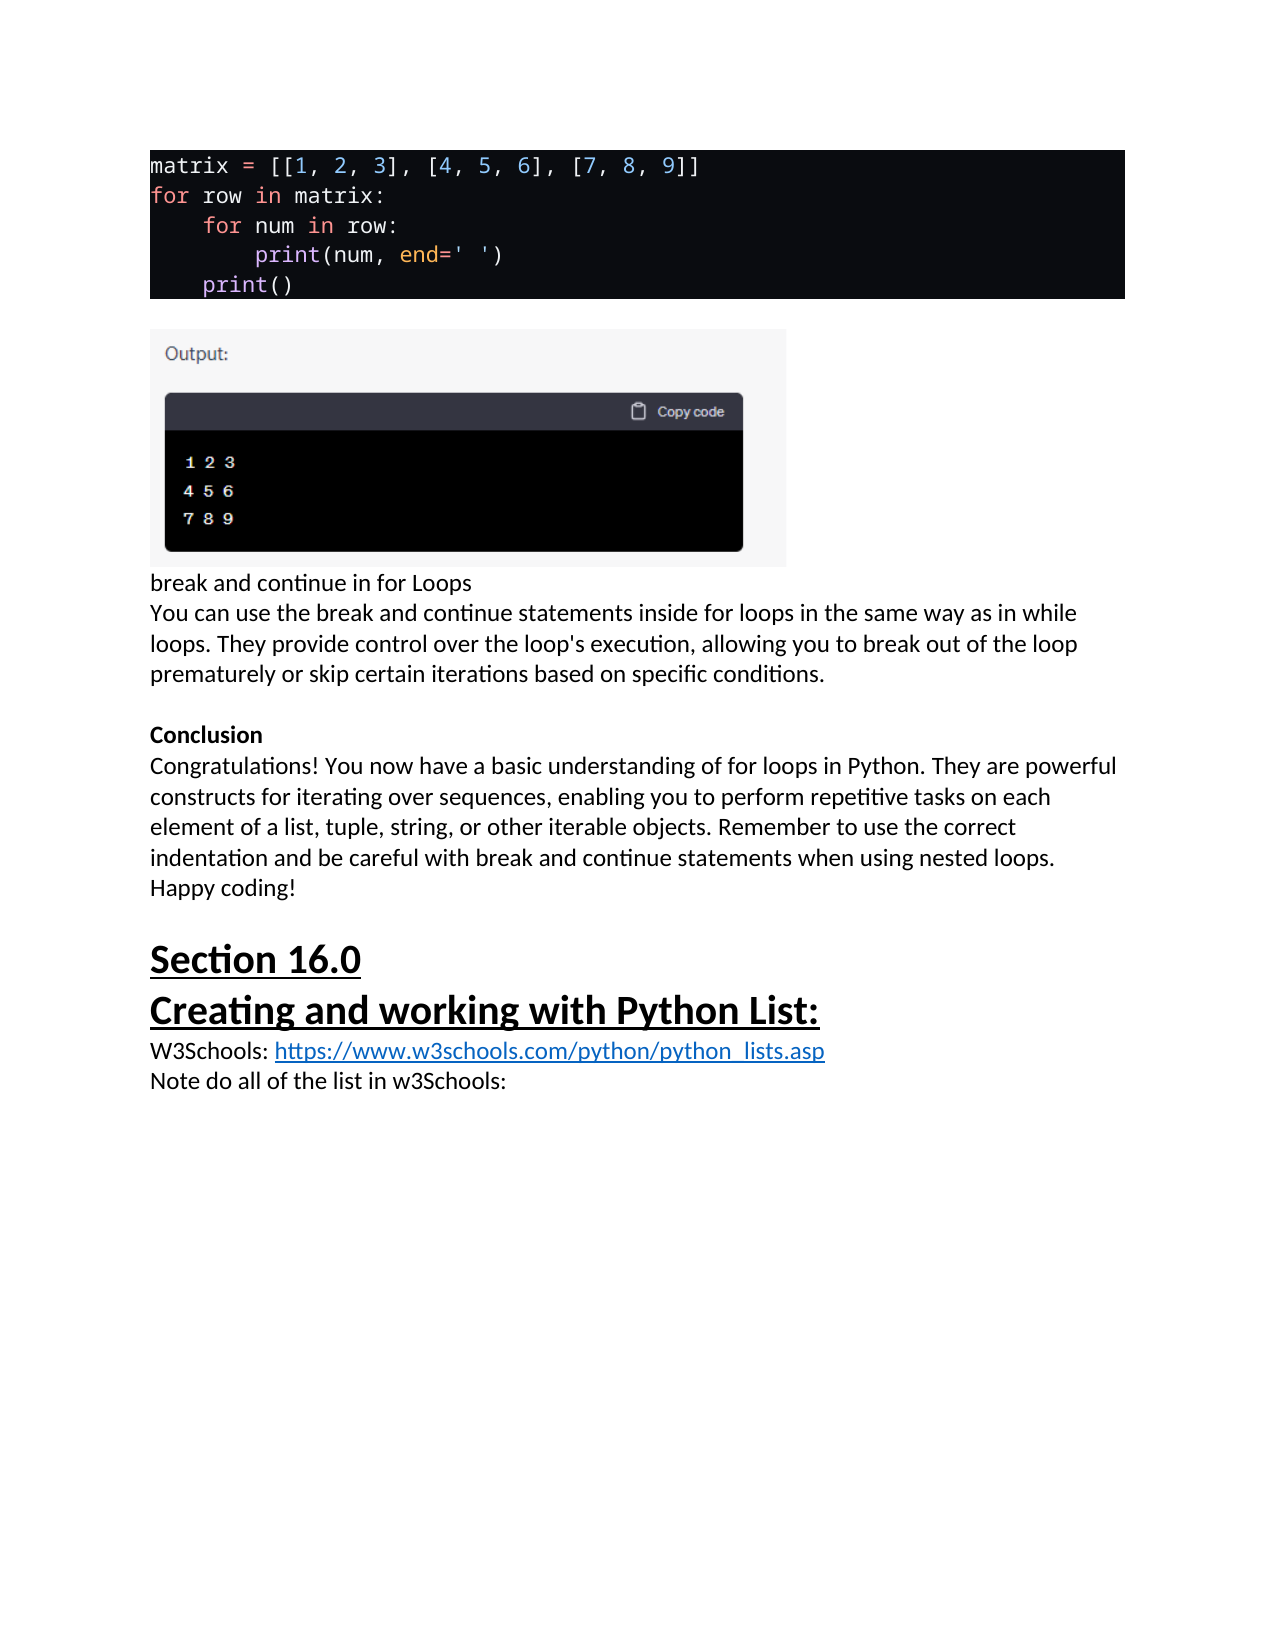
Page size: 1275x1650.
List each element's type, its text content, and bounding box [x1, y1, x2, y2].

picture [150, 329, 787, 567]
text Section 16.0 [150, 933, 1125, 984]
text print() [150, 269, 1125, 299]
text Congratulations! You now have a basic understanding of for loops in Python. They are powerful constructs for iterating over sequences, enabling you to perform repetitive tasks on each element of a list, tuple, string, or other iterable objects. Remember to use the correct indentation and be careful with break and continue statements when using nested loops. Happy coding! [150, 750, 1125, 903]
text Note do all of the list in w3Schools: [150, 1065, 1125, 1096]
text matrix = [[1, 2, 3], [4, 5, 6], [7, 8, 9]] [150, 150, 1125, 180]
text W3Schools: https://www.w3schools.com/python/python_lists.asp [150, 1035, 1125, 1065]
text Creating and working with Python List: [150, 984, 1125, 1035]
text break and continue in for Loops [150, 567, 1125, 597]
text You can use the break and continue statements inside for loops in the same way as in while loops. They provide control over the loop's execution, allowing you to break out of the loop prematurely or skip certain iterations based on specific conditions. [150, 597, 1125, 689]
text Conclusion [150, 719, 1125, 750]
text for num in row: [150, 209, 1125, 239]
text print(num, end=' ') [150, 239, 1125, 269]
text for row in matrix: [150, 180, 1125, 209]
